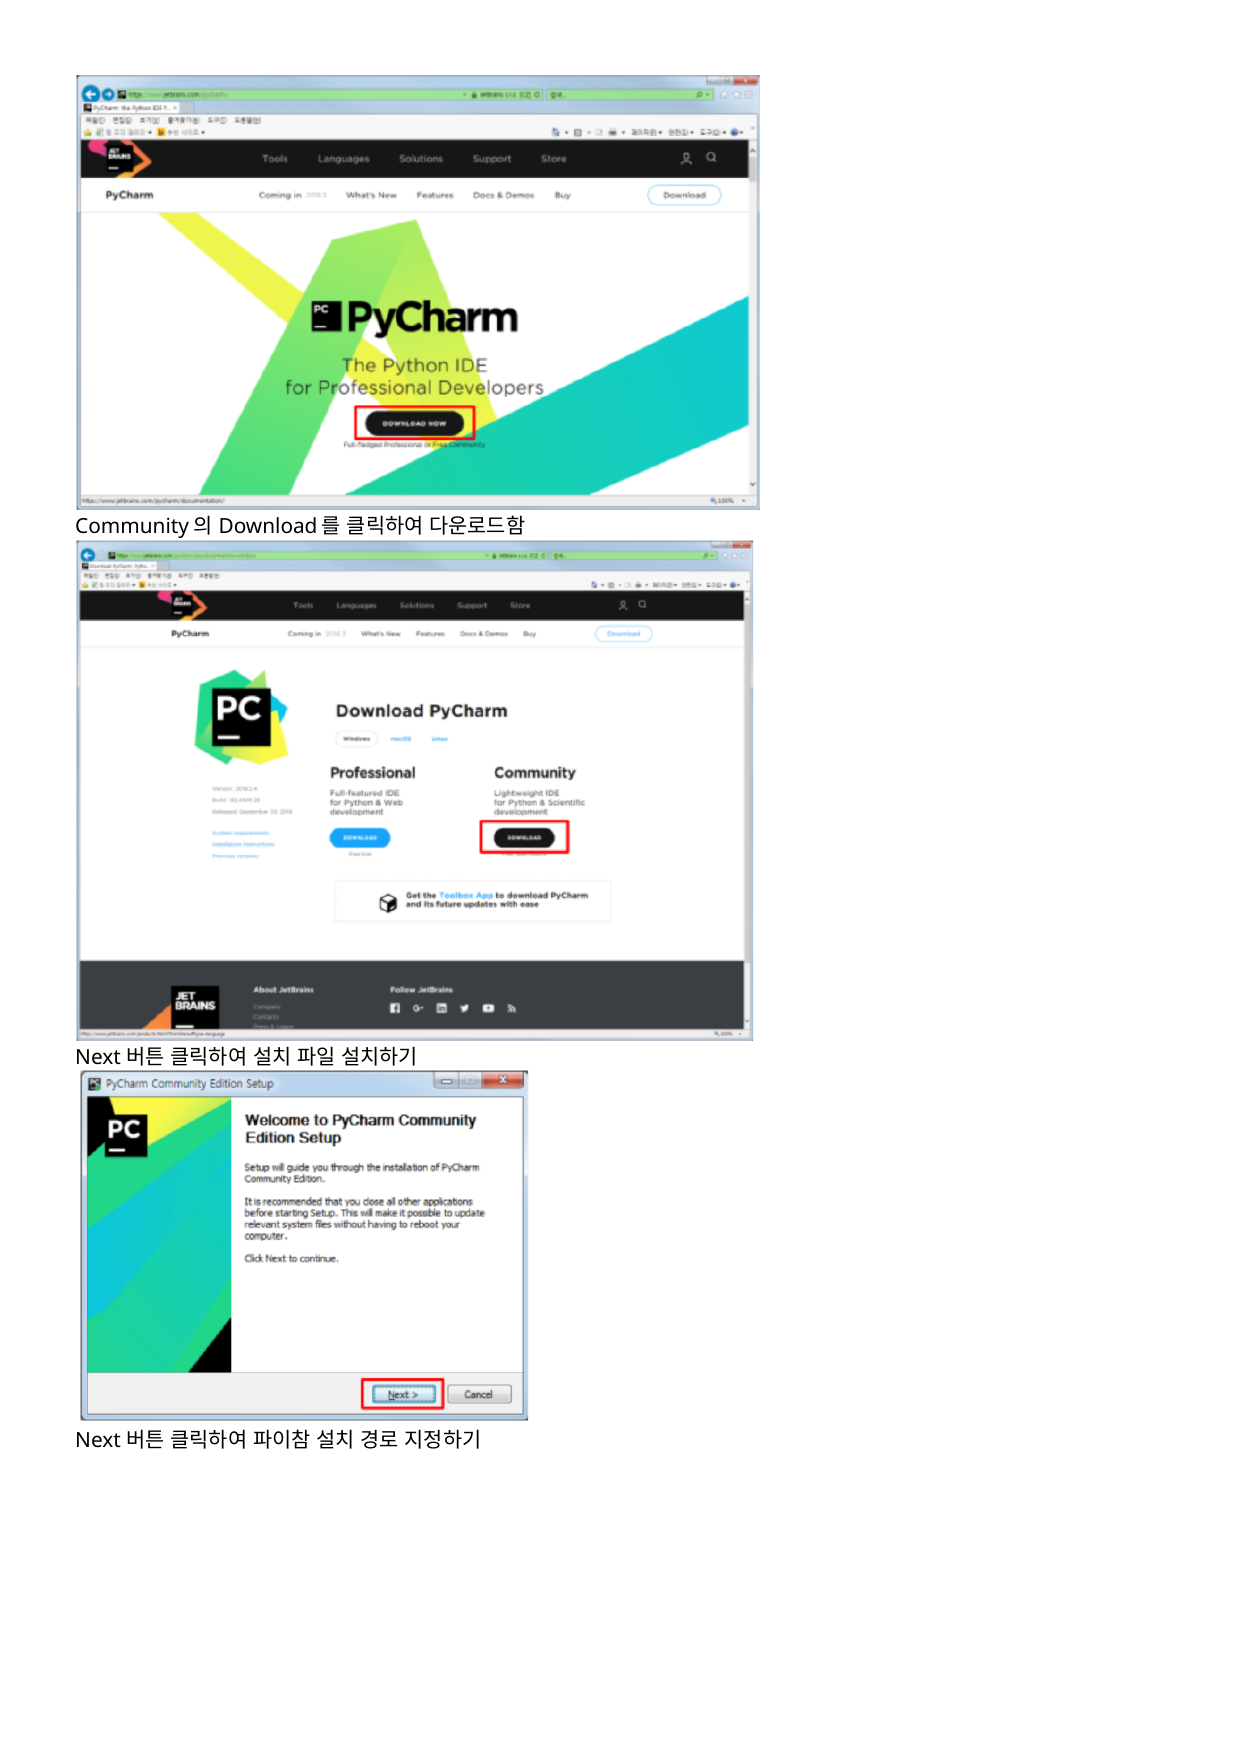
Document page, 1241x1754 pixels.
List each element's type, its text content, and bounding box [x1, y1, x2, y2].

text Community의 Download를 클릭하여 다운로드함 [75, 509, 1165, 540]
text Next 버튼 클릭하여 파이참 설치 경로 지정하기 [75, 1423, 1165, 1454]
text Next 버튼 클릭하여 설치 파일 설치하기 [75, 1040, 1165, 1071]
picture [75, 75, 760, 510]
picture [75, 1070, 529, 1424]
picture [75, 539, 754, 1041]
